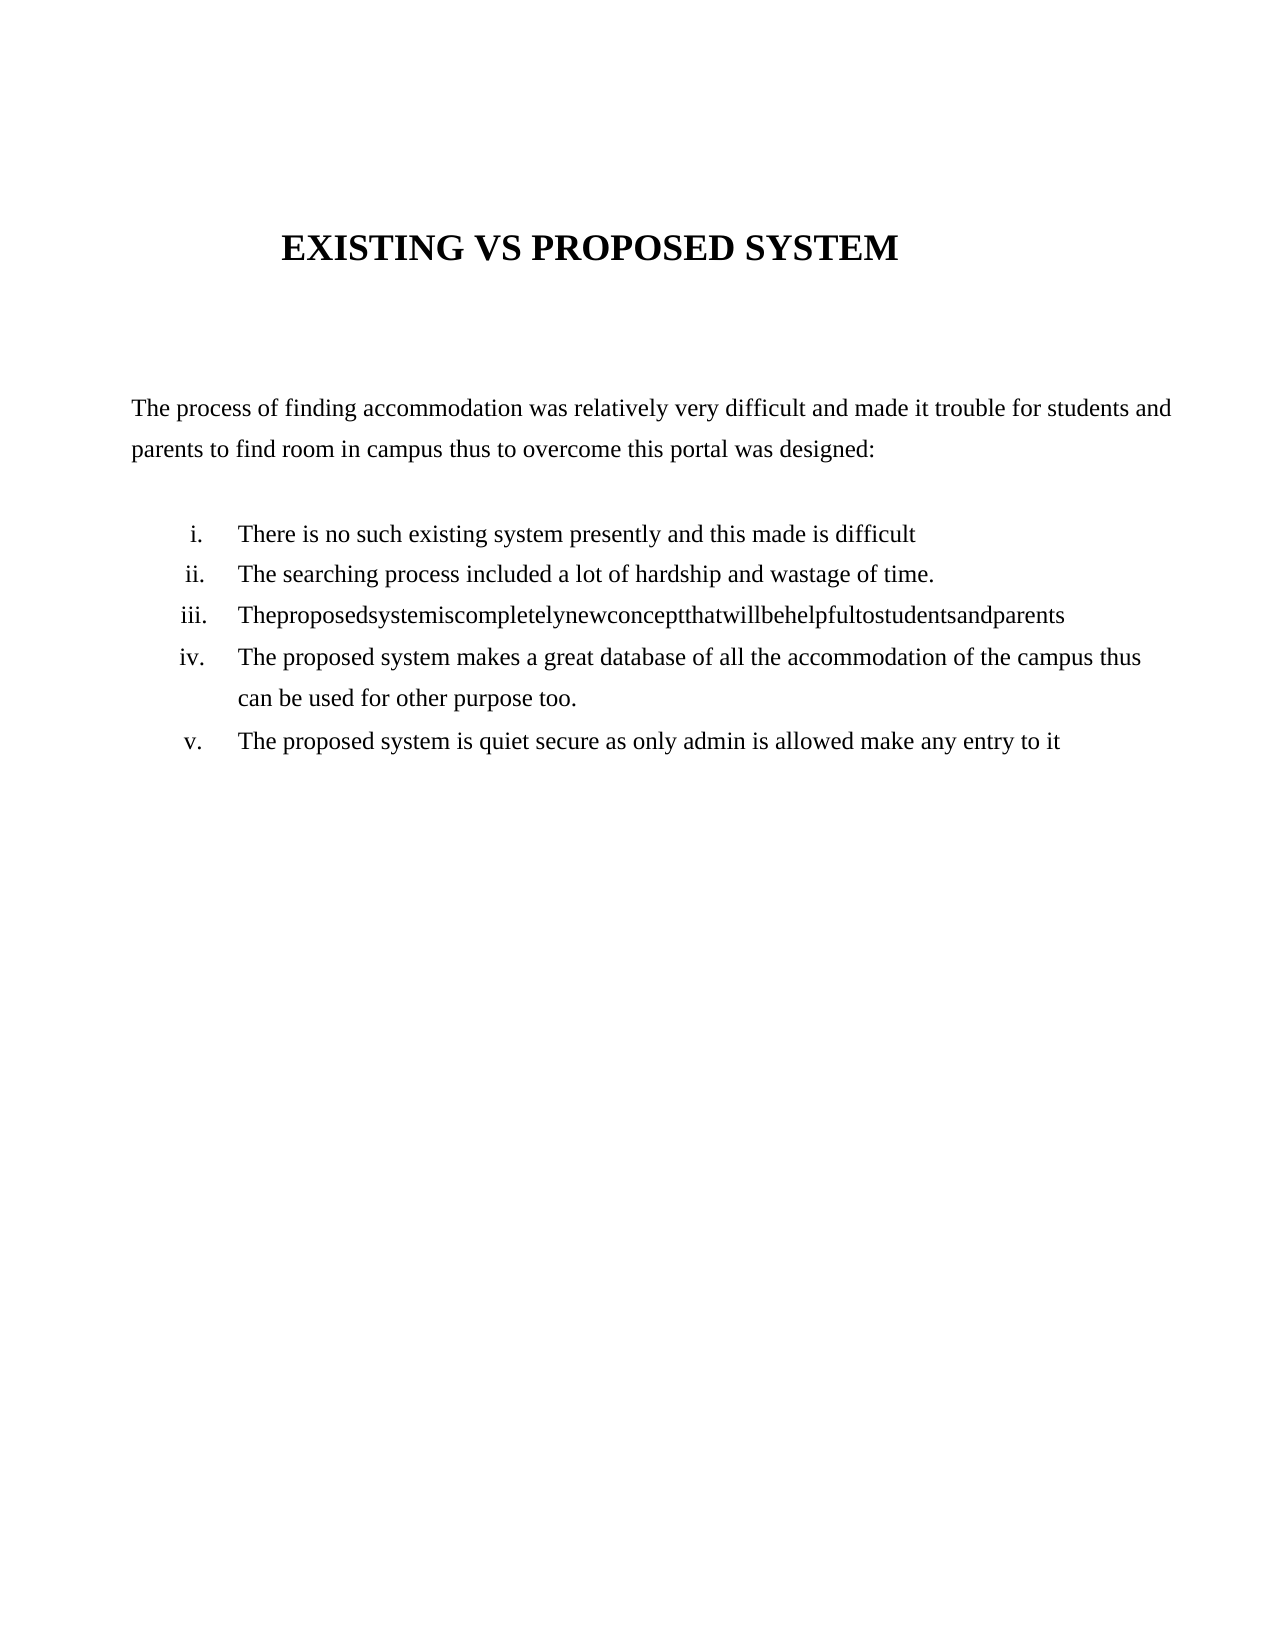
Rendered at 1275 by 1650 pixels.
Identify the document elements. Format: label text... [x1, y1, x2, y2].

text The process of finding accommodation was relatively very difficult and made it trouble for students and parents to find room in campus thus to overcome this portal was designed: [131, 393, 1183, 463]
list The proposed system is quiet secure as only admin is allowed make any entry to it [184, 726, 1183, 755]
list The proposed system makes a great database of all the accommodation of the campus thus can be used for other purpose too. [179, 642, 1142, 712]
subtitle EXISTING VS PROPOSED SYSTEM [224, 225, 1021, 268]
list The searching process included a lot of hardship and wastage of time. [185, 559, 1183, 588]
list Theproposedsystemiscompletelynewconceptthatwillbehelpfultostudentsandparents [180, 600, 1183, 629]
list There is no such existing system presently and this made is difficult [190, 519, 1183, 547]
